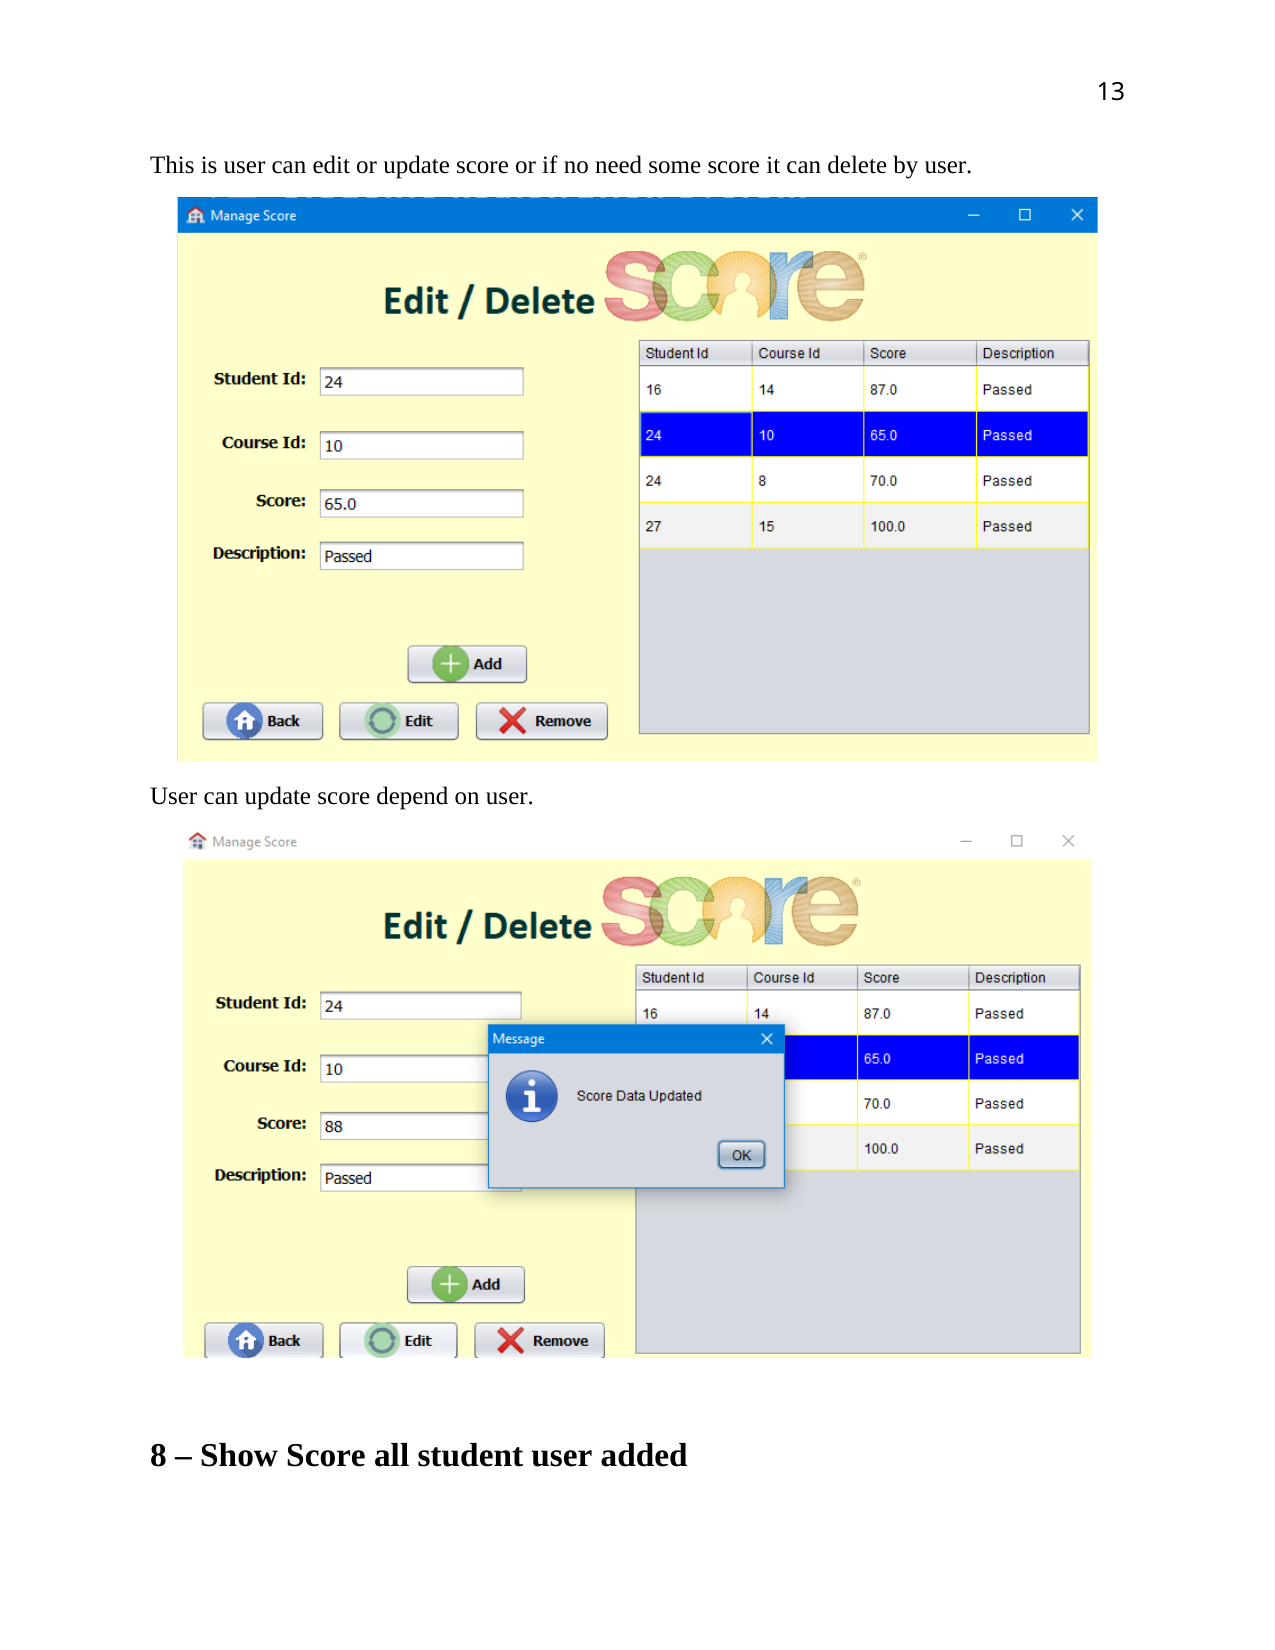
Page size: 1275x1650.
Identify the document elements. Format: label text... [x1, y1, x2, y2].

picture [183, 828, 1092, 1358]
picture [177, 197, 1098, 762]
text 8 – Show Score all student user added [150, 1435, 1125, 1473]
text User can update score depend on user. [150, 781, 1125, 810]
text This is user can edit or update score or if no need some score it can delete by user. [150, 150, 1125, 179]
